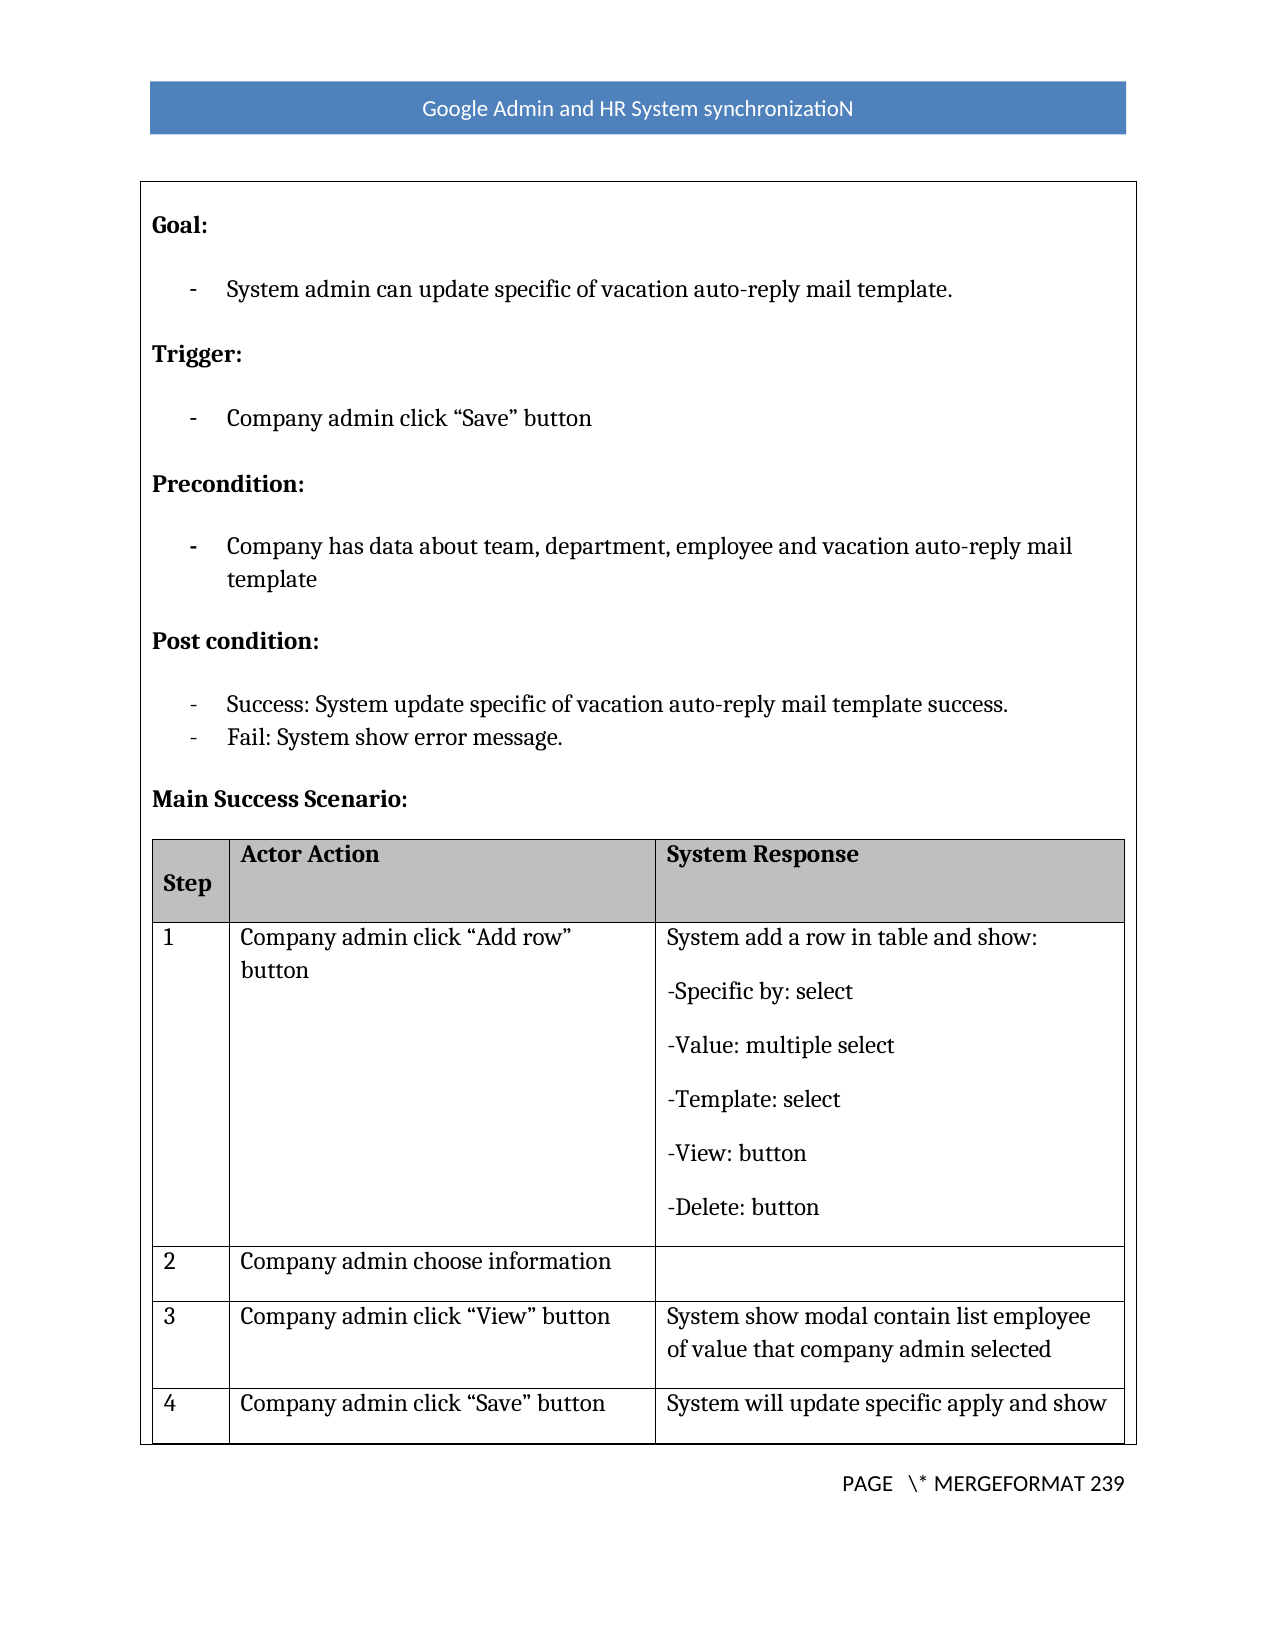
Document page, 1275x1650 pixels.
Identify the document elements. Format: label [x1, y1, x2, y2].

table_cell [141, 182, 1136, 1444]
